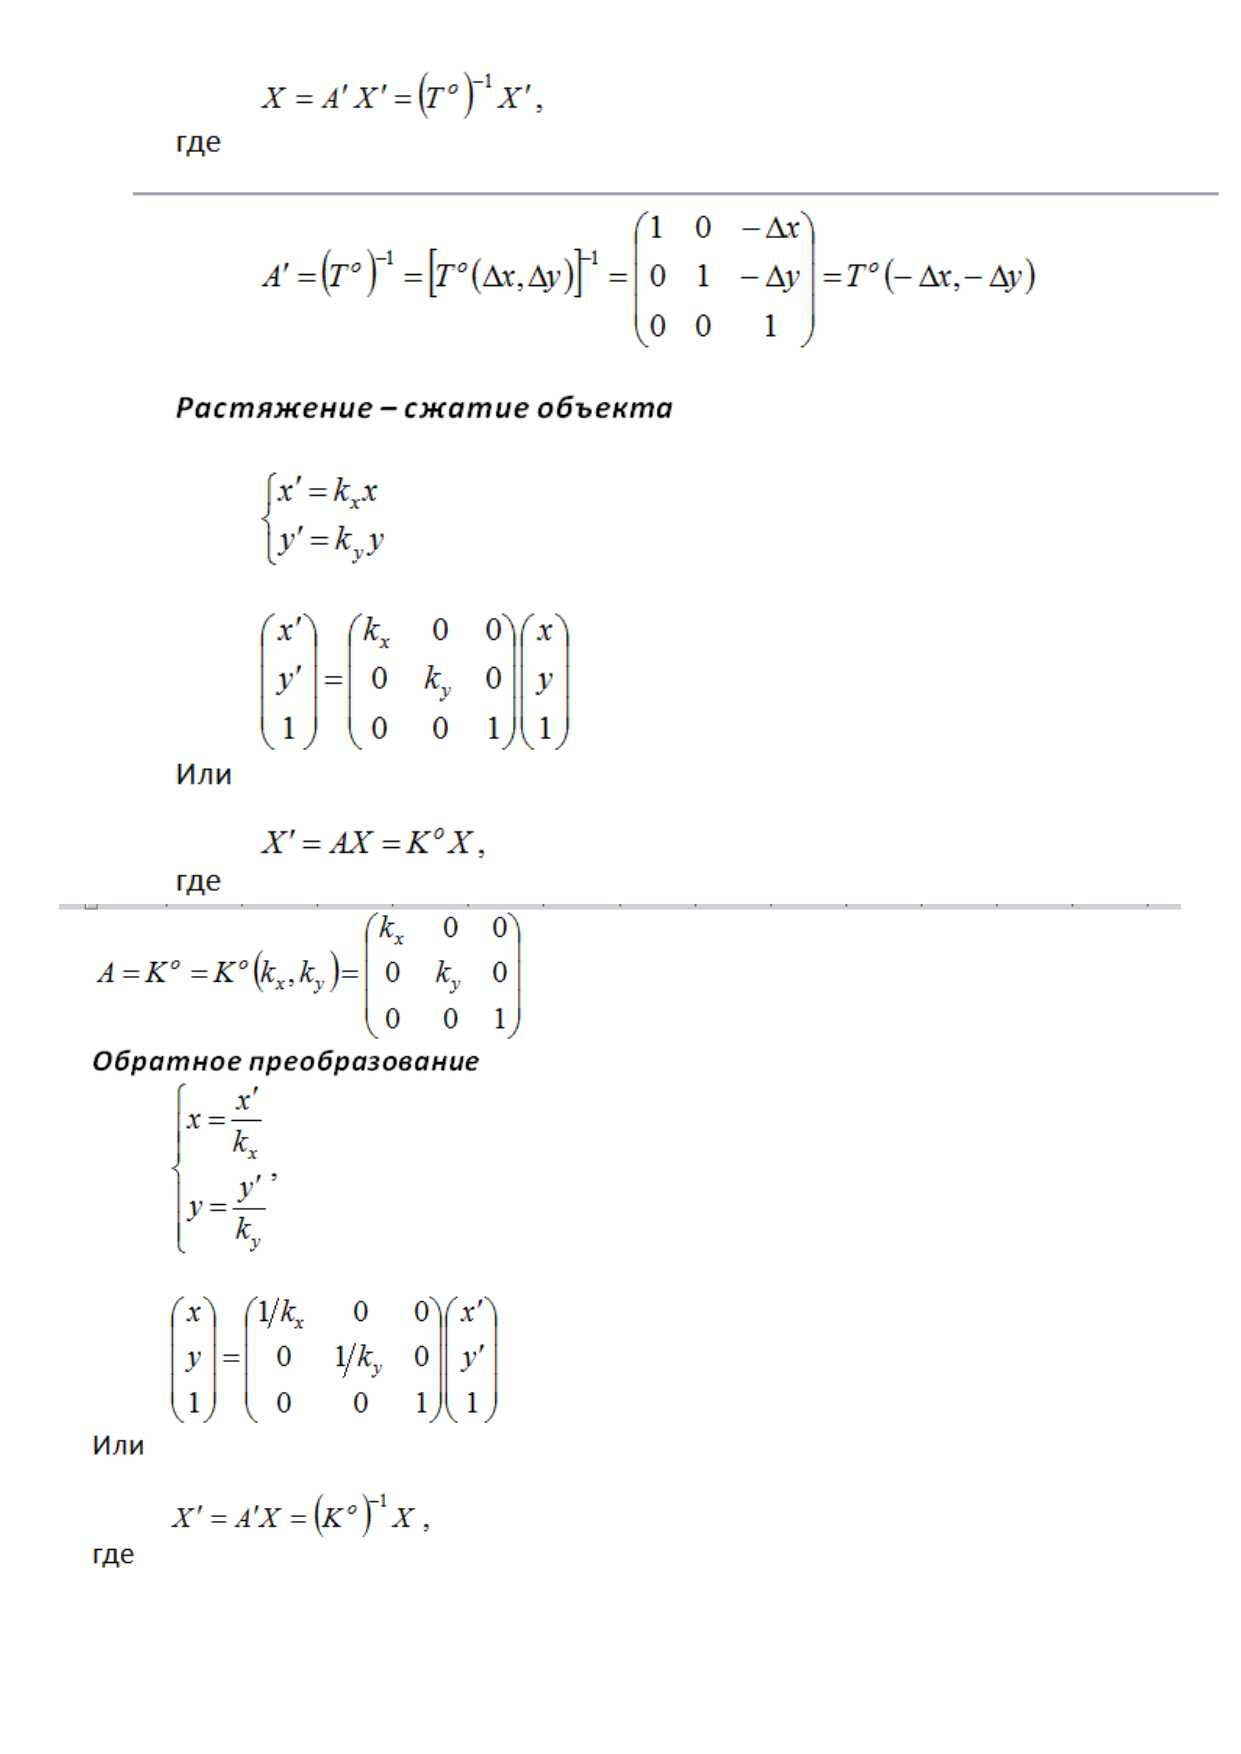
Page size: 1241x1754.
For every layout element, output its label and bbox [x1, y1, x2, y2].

picture [59, 59, 1219, 1591]
